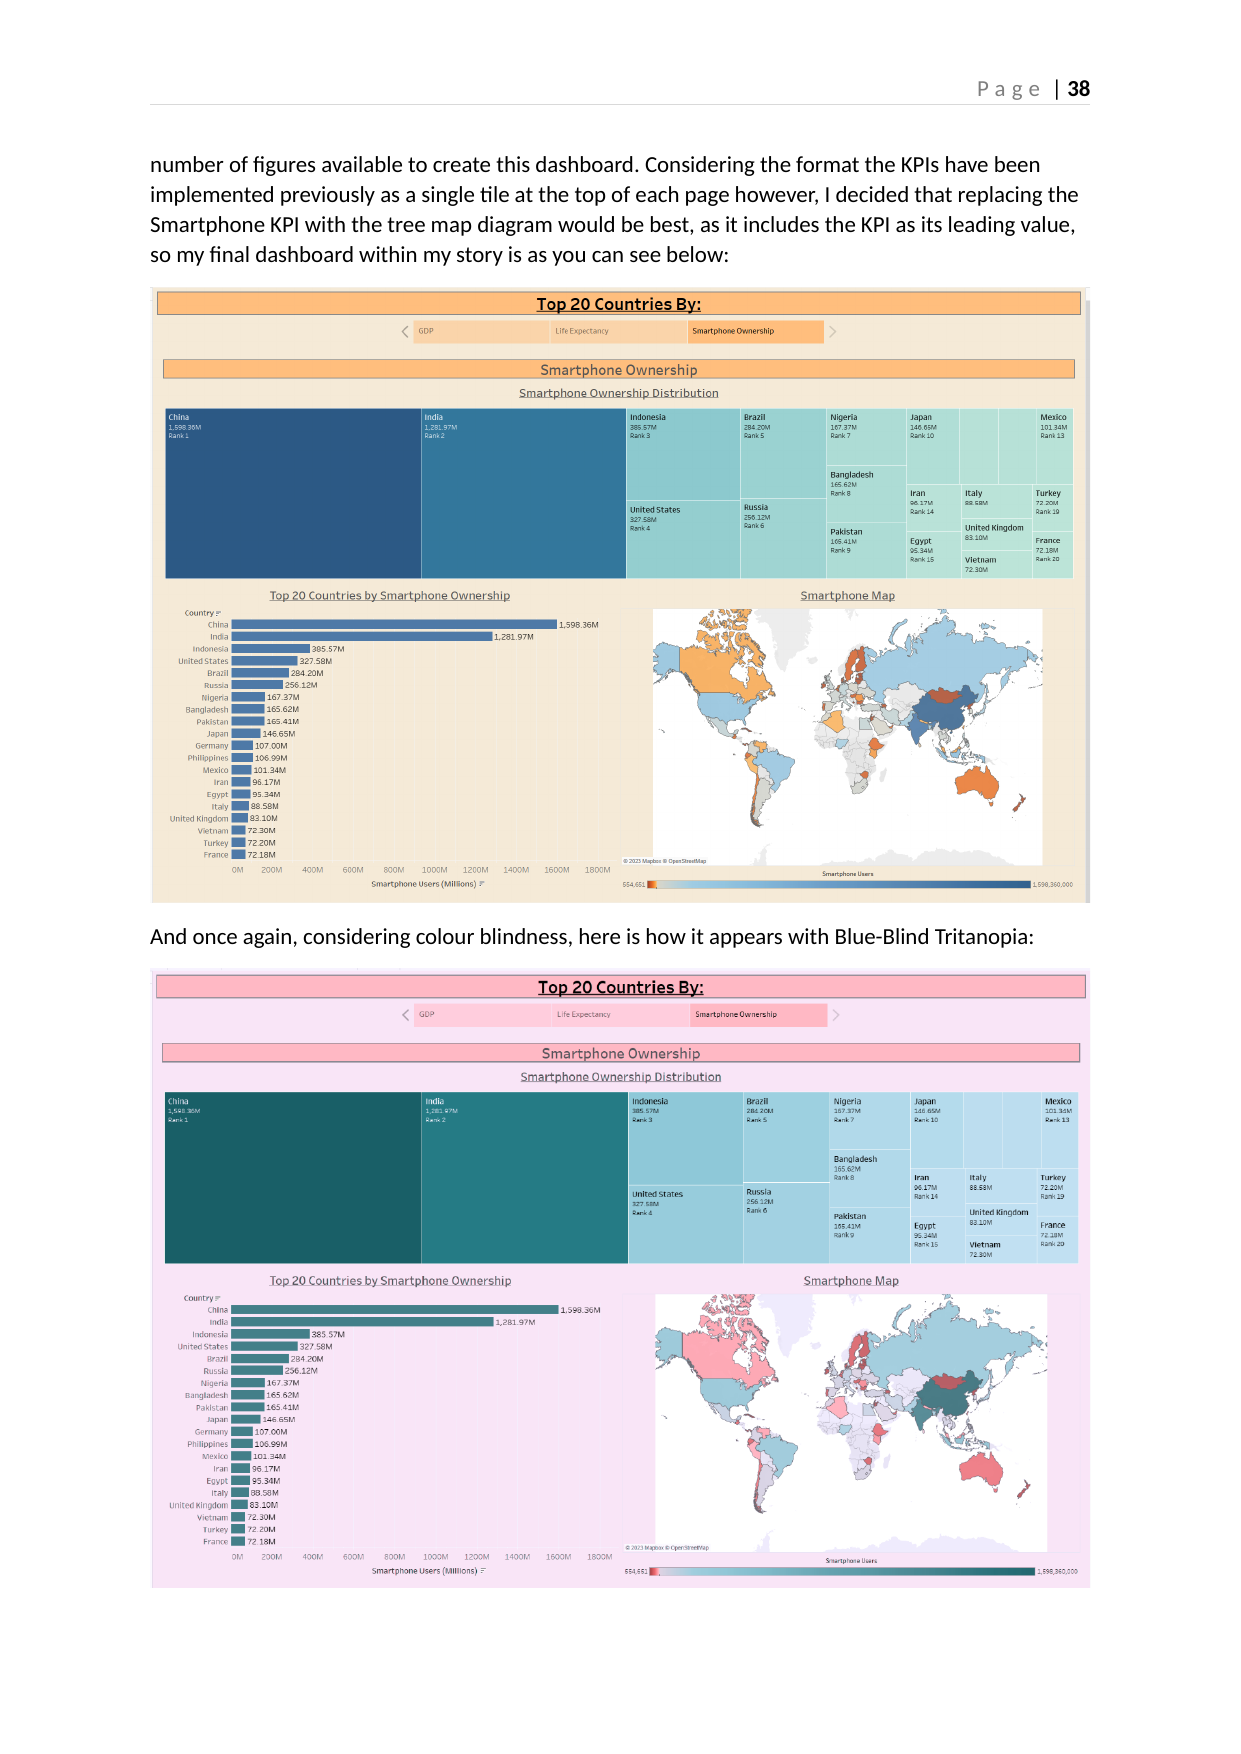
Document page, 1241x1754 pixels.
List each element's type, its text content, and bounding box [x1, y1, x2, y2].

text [150, 150, 1090, 269]
picture [150, 287, 1091, 903]
text And once again, considering colour blindness, here is how it appears with Blue-Blind Tritanopia: [150, 922, 1090, 950]
picture [150, 968, 1091, 1588]
